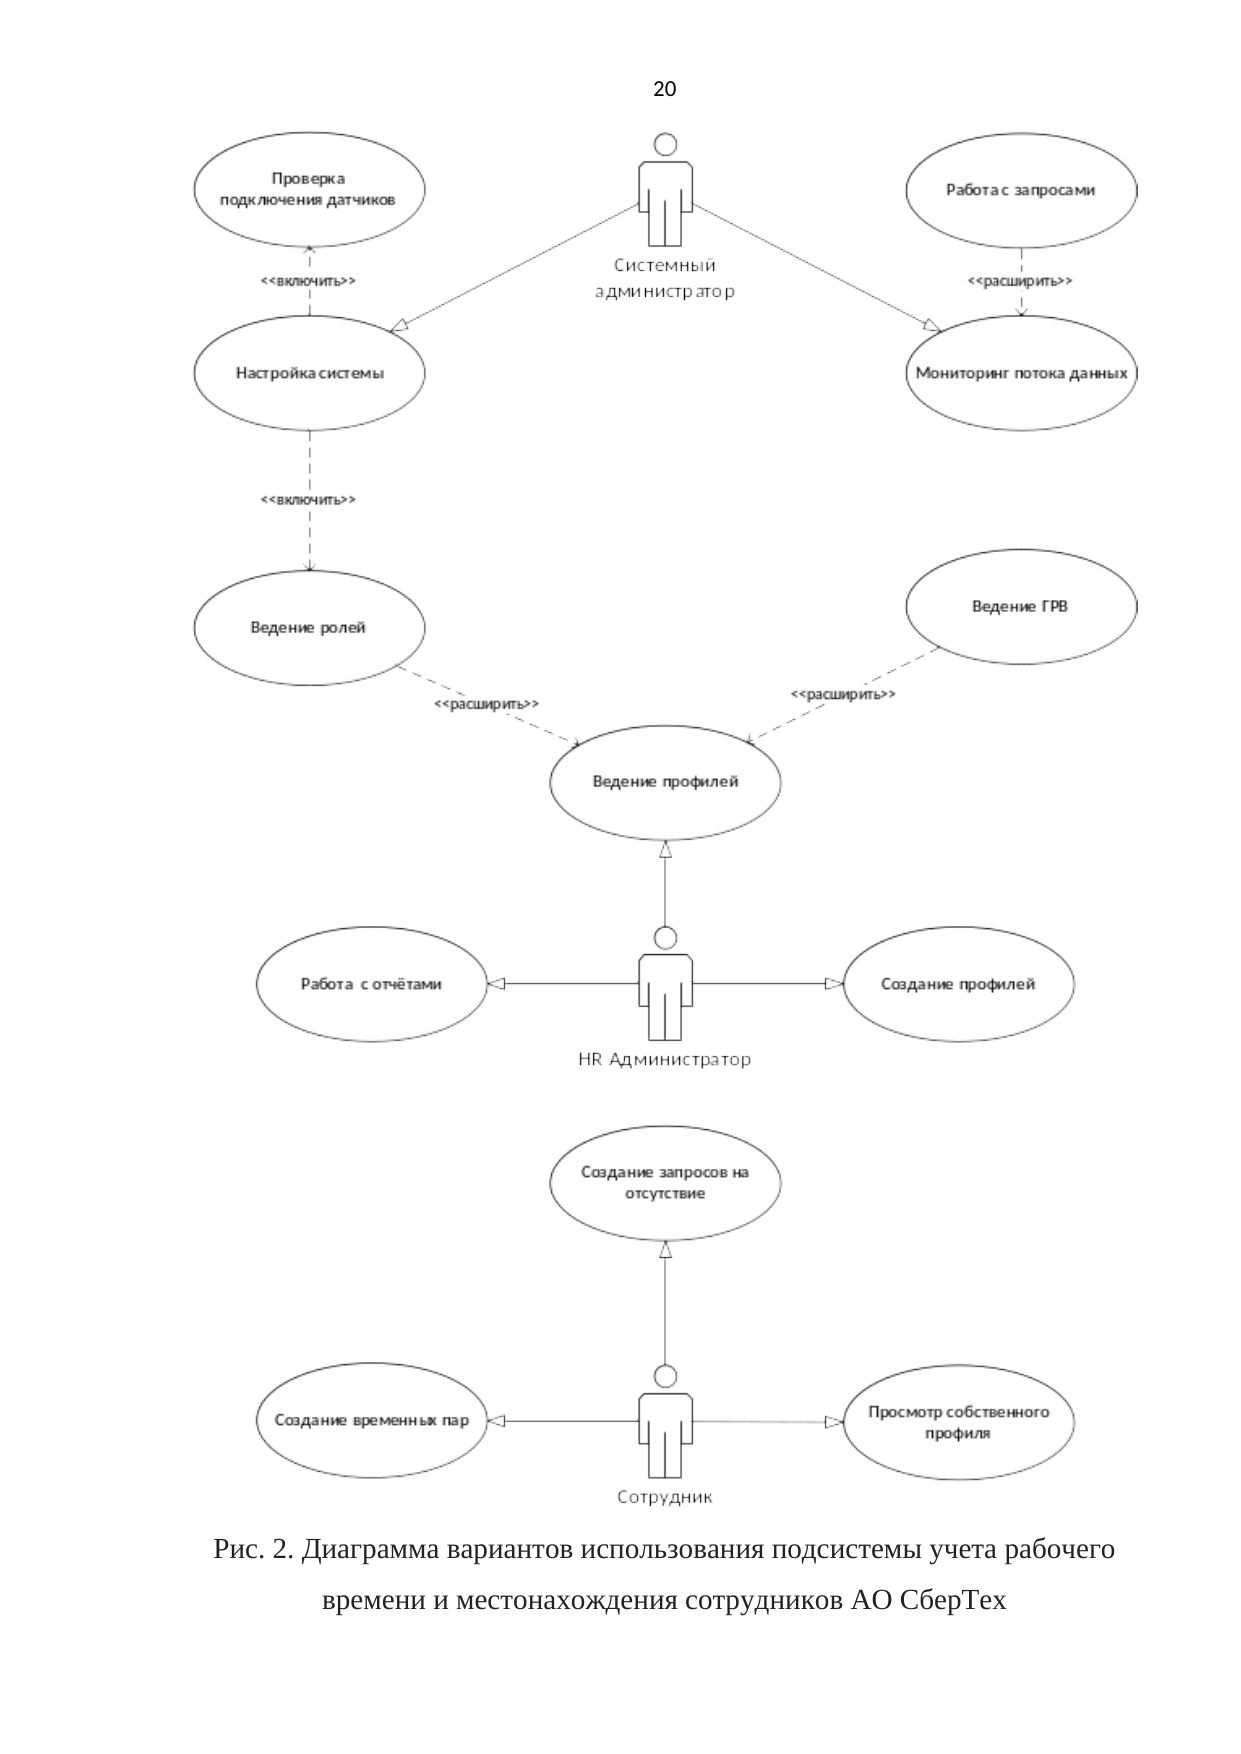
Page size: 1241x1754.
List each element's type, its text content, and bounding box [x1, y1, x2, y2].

text Рис. 2. Диаграмма вариантов использования подсистемы учета рабочего времени и местонахождения сотрудников АО СберТех [177, 1532, 1152, 1616]
